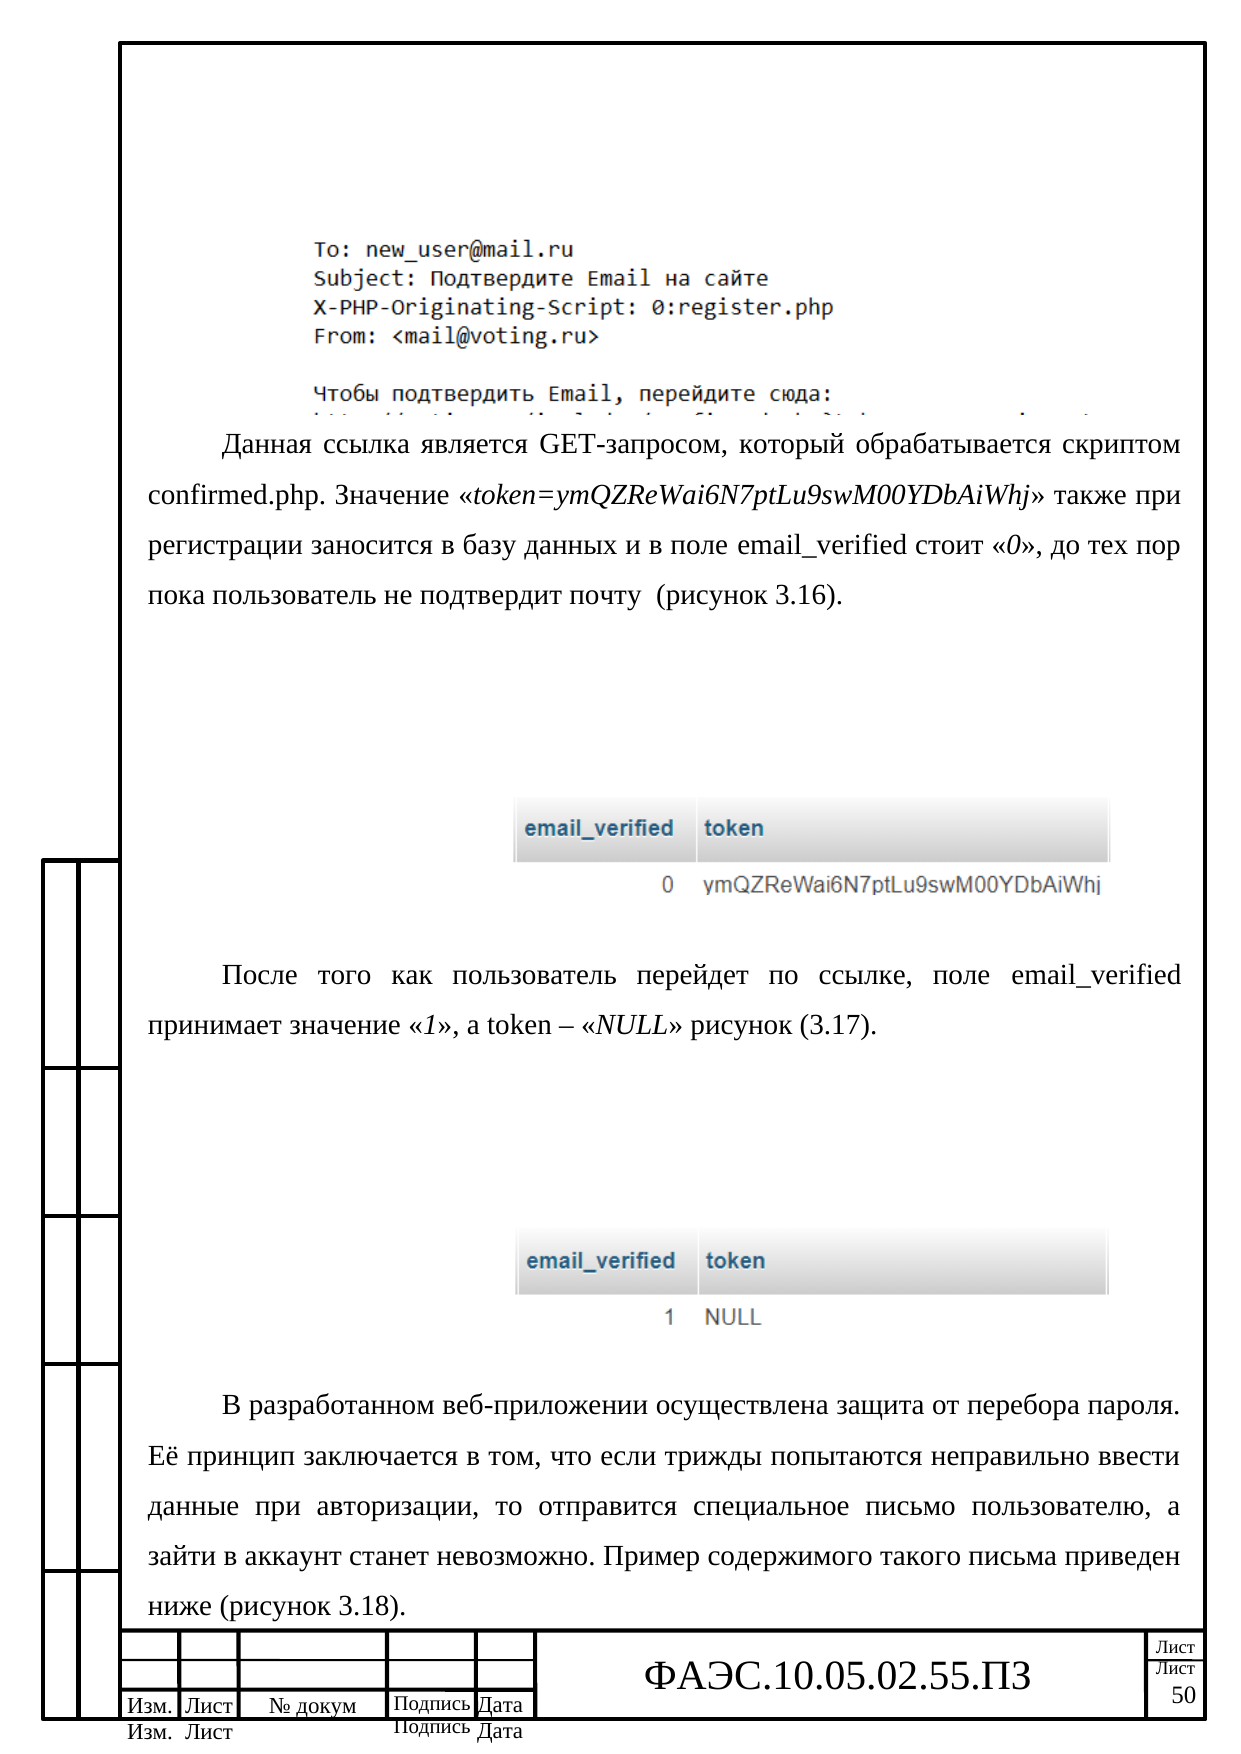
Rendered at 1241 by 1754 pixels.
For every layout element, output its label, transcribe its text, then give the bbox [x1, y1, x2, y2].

text В разработанном веб-приложении осуществлена защита от перебора пароля. Её принцип заключается в том, что если трижды попытаются неправильно ввести данные при авторизации, то отправится специальное письмо пользователю, а зайти в аккаунт станет невозможно. Пример содержимого такого письма приведен ниже (рисунок 3.18). [148, 1387, 1181, 1622]
text После того как пользователь перейдет по ссылке, поле email_verified принимает значение «1», а token – «NULL» рисунок (3.17). [148, 957, 1181, 1041]
text Данная ссылка является GET-запросом, который обрабатывается скриптом confirmed.php. Значение «token=ymQZReWai6N7ptLu9swM00YDbAiWhj» также при регистрации заносится в базу данных и в поле email_verified стоит «0», до тех пор пока пользователь не подтвердит почту (рисунок 3.16). [148, 426, 1181, 611]
